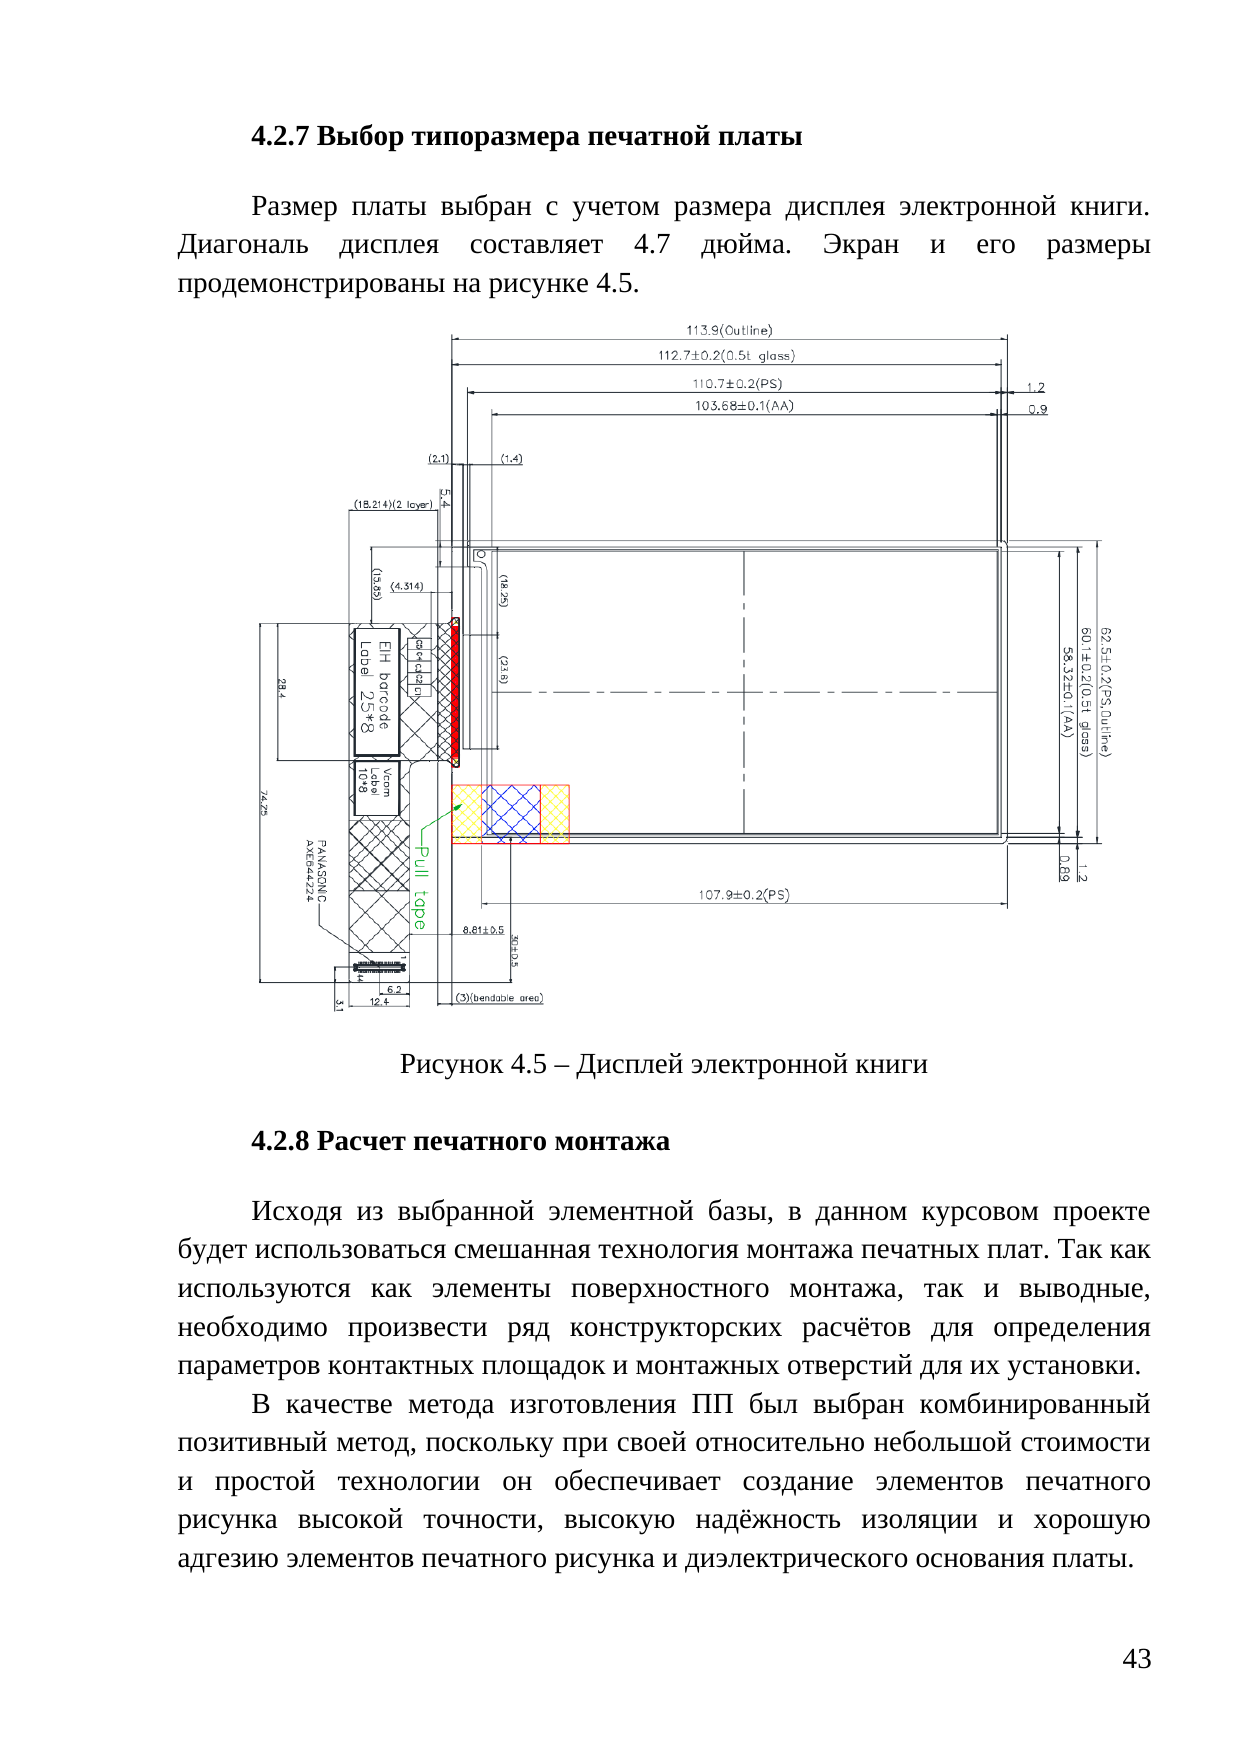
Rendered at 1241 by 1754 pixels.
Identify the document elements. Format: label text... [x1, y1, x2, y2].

subtitle Расчет печатного монтажа [251, 1123, 1152, 1157]
subtitle Выбор типоразмера печатной платы [251, 118, 1152, 152]
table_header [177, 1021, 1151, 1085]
text В качестве метода изготовления ПП был выбран комбинированный позитивный метод, поскольку при своей относительно небольшой стоимости и простой технологии он обеспечивает создание элементов печатного рисунка высокой точности, высокую надёжность изоляции и хорошую адгезию элементов печатного рисунка и диэлектрического основания платы. [177, 1386, 1152, 1573]
picture [251, 303, 1127, 1017]
text Исходя из выбранной элементной базы, в данном курсовом проекте будет использоваться смешанная технология монтажа печатных плат. Так как используются как элементы поверхностного монтажа, так и выводные, необходимо произвести ряд конструкторских расчётов для определения параметров контактных площадок и монтажных отверстий для их установки. [177, 1193, 1152, 1381]
text Размер платы выбран с учетом размера дисплея электронной книги. Диагональ дисплея составляет 4.7 дюйма. Экран и его размеры продемонстрированы на рисунке 4.5. [177, 188, 1152, 298]
